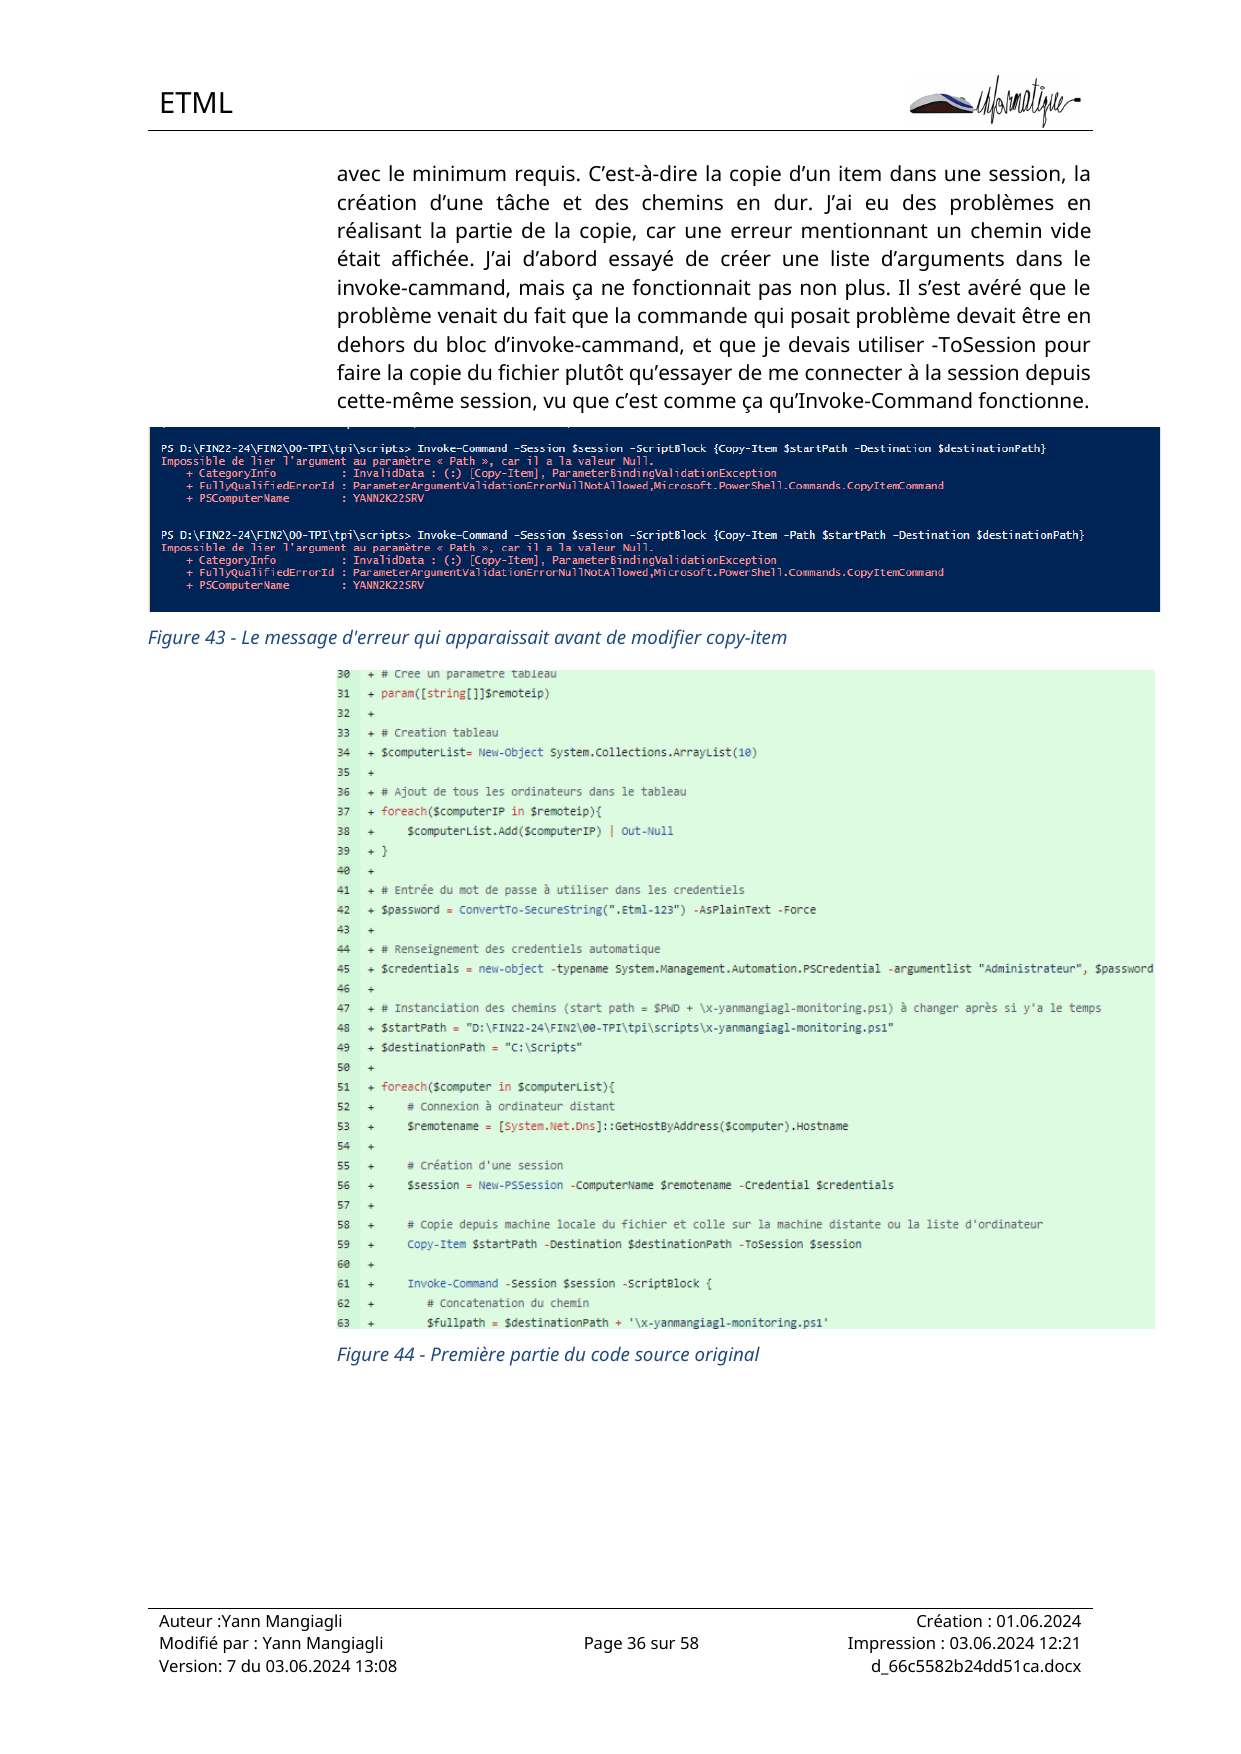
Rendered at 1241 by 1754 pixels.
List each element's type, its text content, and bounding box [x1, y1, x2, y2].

picture [336, 670, 1155, 1329]
picture [909, 75, 1082, 128]
picture [147, 427, 1161, 612]
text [337, 159, 1092, 415]
